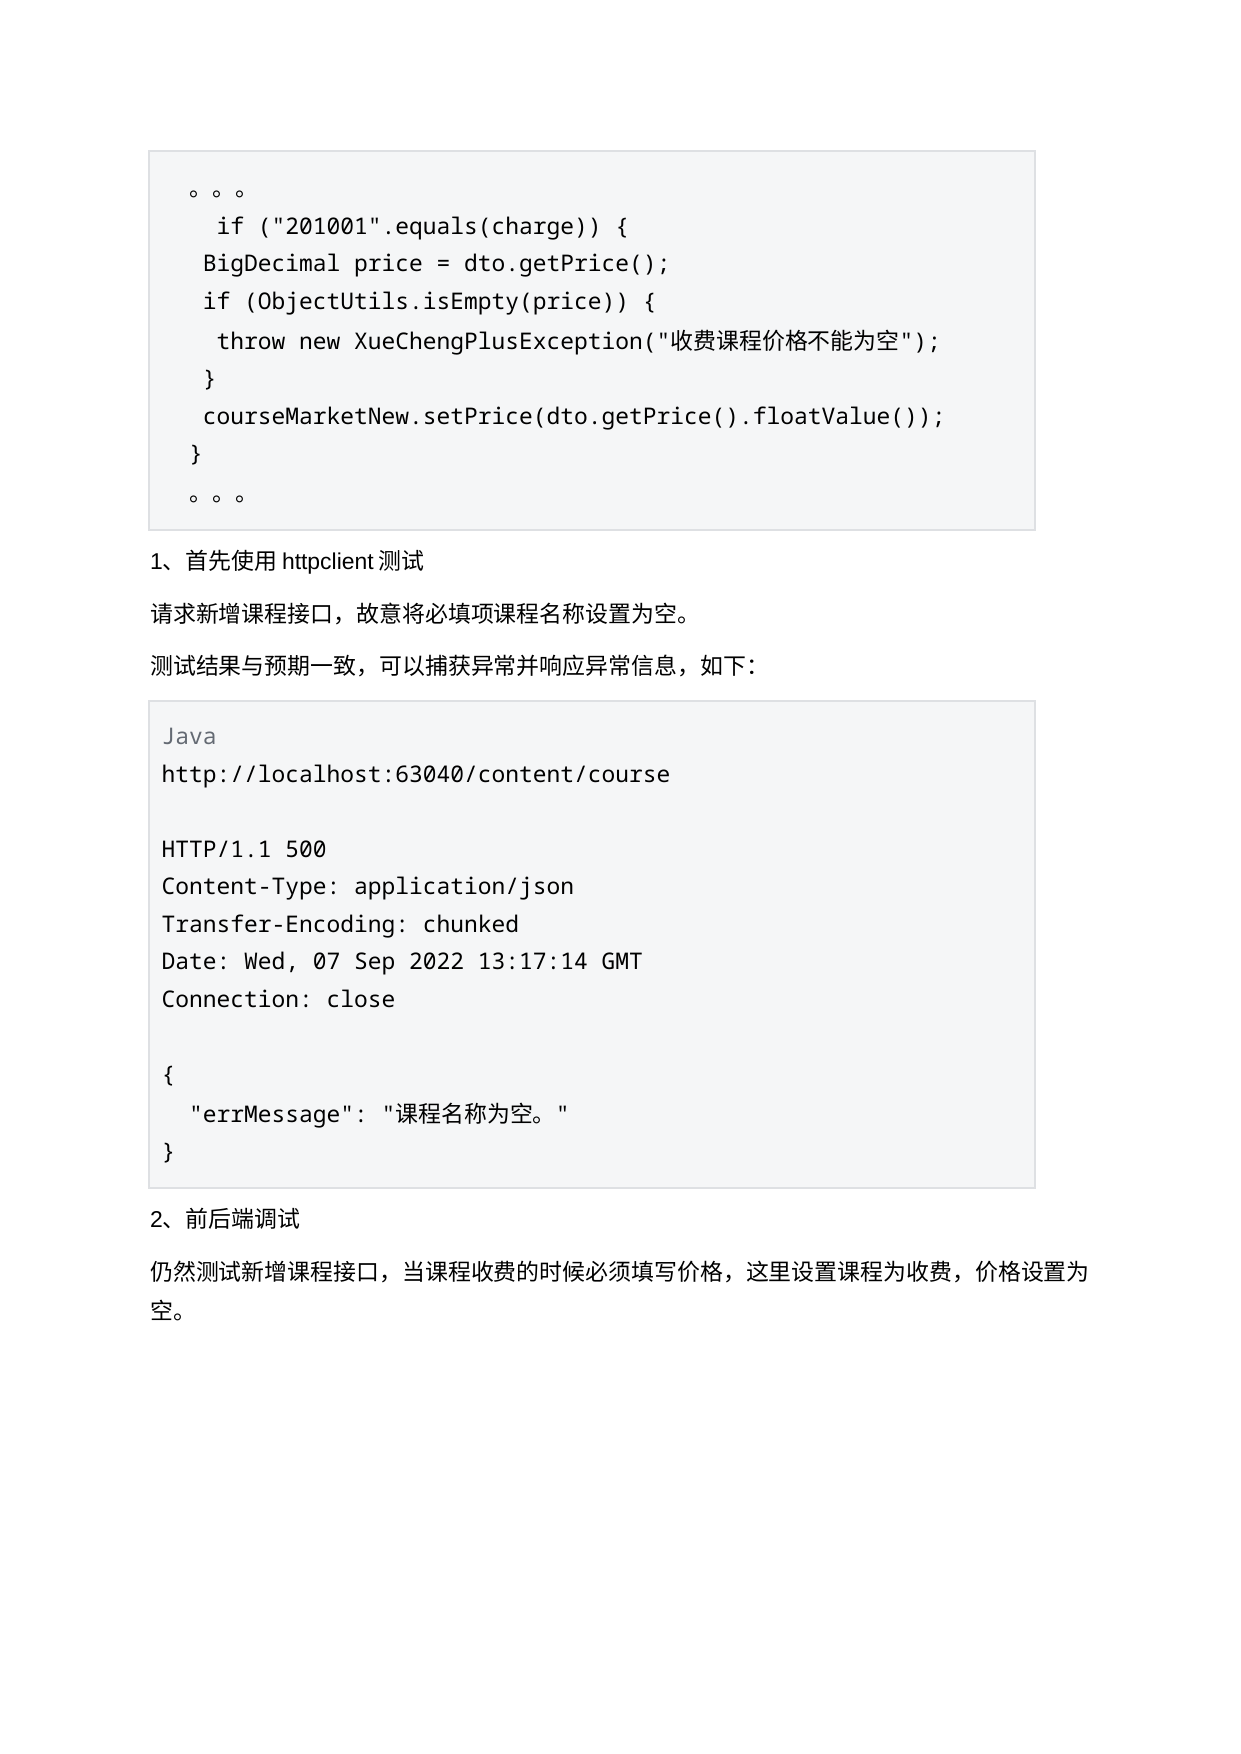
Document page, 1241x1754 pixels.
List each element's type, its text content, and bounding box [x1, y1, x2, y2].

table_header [150, 152, 1034, 529]
text 测试结果与预期一致，可以捕获异常并响应异常信息，如下： [150, 648, 1090, 681]
table_header Java http://localhost:63040/content/course HTTP/1.1 500 Content-Type: application/json Transfer-Encoding: chunked Date: Wed, 07 Sep 2022 13:17:14 GMT Connection: close { "errMessage": "课程名称为空。" } [150, 702, 1034, 1187]
text 请求新增课程接口，故意将必填项课程名称设置为空。 [150, 595, 1090, 629]
text 1、首先使用httpclient测试 [150, 543, 1090, 576]
text 仍然测试新增课程接口，当课程收费的时候必须填写价格，这里设置课程为收费，价格设置为空。 [150, 1253, 1090, 1326]
text 2、前后端调试 [150, 1201, 1090, 1234]
